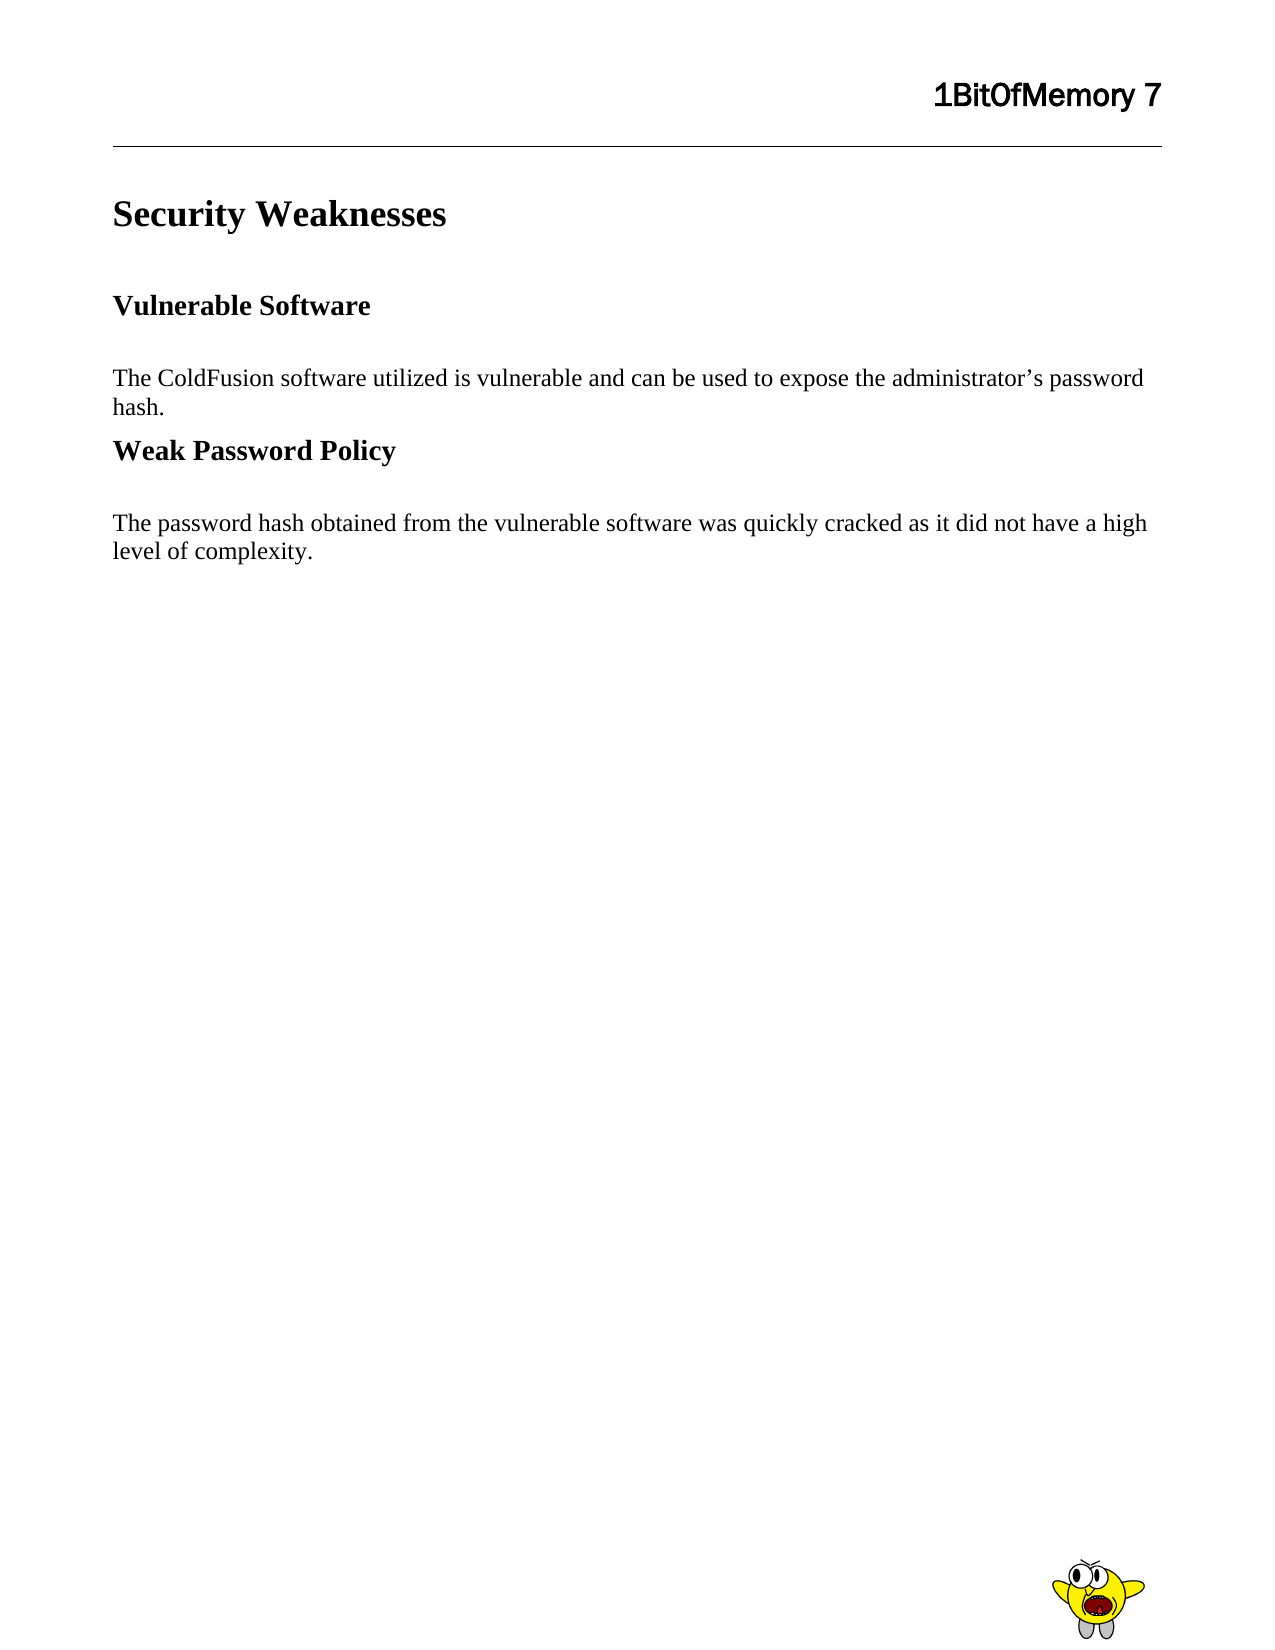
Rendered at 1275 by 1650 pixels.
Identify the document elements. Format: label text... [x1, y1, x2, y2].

picture [1046, 1557, 1147, 1647]
subtitle Vulnerable Software [112, 288, 1162, 322]
text The ColdFusion software utilized is vulnerable and can be used to expose the administrator’s password hash. [112, 363, 1162, 420]
subtitle Security Weaknesses [112, 191, 1162, 234]
subtitle Weak Password Policy [112, 433, 1162, 466]
text The password hash obtained from the vulnerable software was quickly cracked as it did not have a high level of complexity. [112, 508, 1162, 565]
